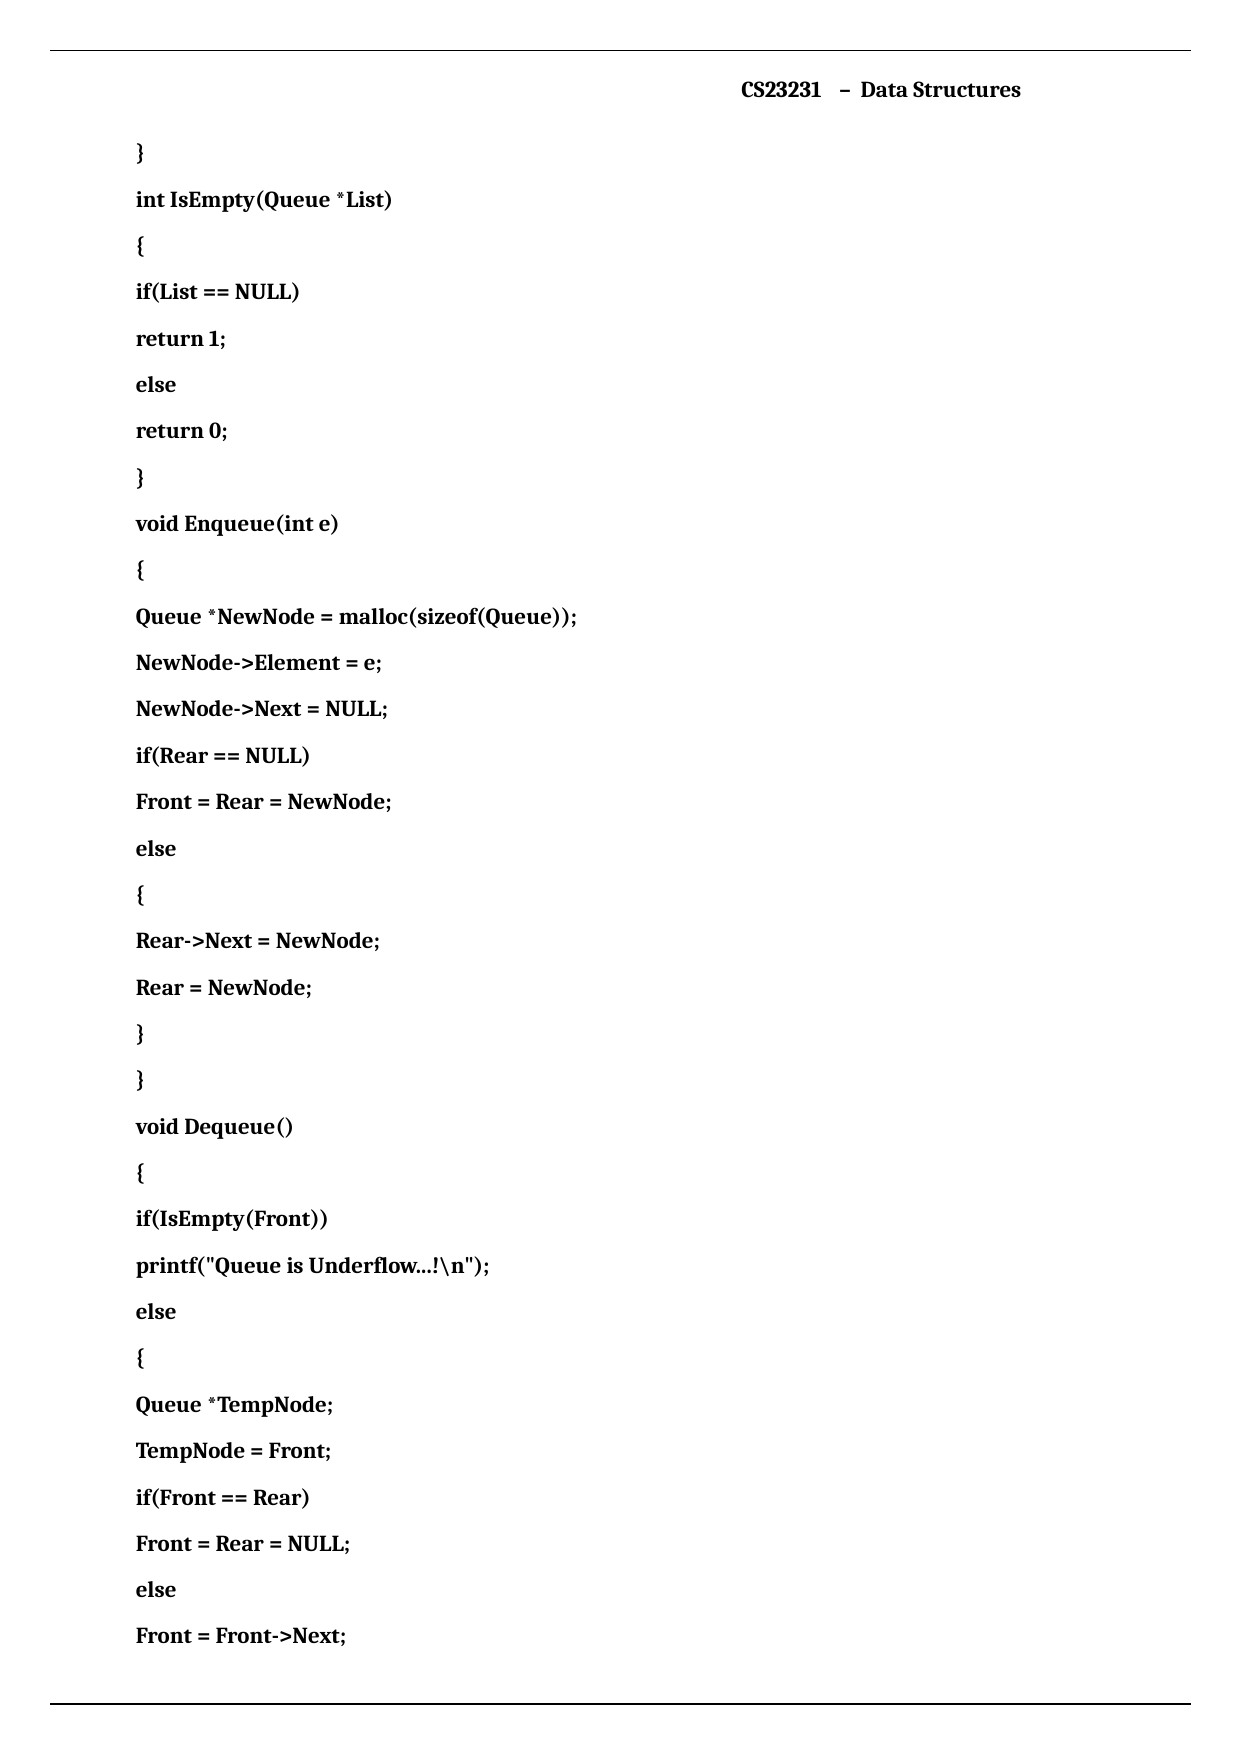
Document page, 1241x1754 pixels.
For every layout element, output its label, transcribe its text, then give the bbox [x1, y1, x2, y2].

text Queue *NewNode = malloc(sizeof(Queue)); [136, 603, 1132, 630]
text int IsEmpty(Queue *List) [136, 186, 1132, 213]
text void Dequeue() [136, 1113, 1132, 1140]
picture [739, 71, 1093, 103]
text void Enqueue(int e) [136, 511, 1132, 537]
text return 0; [136, 418, 1132, 444]
text else [136, 1577, 1132, 1603]
text if(IsEmpty(Front)) [136, 1206, 1132, 1232]
text } [136, 140, 1132, 166]
text NewNode->Element = e; [136, 650, 1132, 676]
text return 1; [136, 325, 1132, 352]
text } [136, 1067, 1132, 1093]
text { [136, 882, 1132, 908]
text Front = Rear = NewNode; [136, 789, 1132, 815]
text } [136, 464, 1132, 491]
text NewNode->Next = NULL; [136, 696, 1132, 723]
text else [136, 1299, 1132, 1325]
text if(Rear == NULL) [136, 743, 1132, 769]
text { [136, 1160, 1132, 1186]
text printf("Queue is Underflow...!\n"); [136, 1252, 1132, 1279]
text } [136, 1021, 1132, 1047]
text Queue *TempNode; [136, 1392, 1132, 1418]
text if(List == NULL) [136, 279, 1132, 305]
text Front = Front->Next; [136, 1623, 1132, 1650]
text { [136, 233, 1132, 259]
text Front = Rear = NULL; [136, 1531, 1132, 1557]
text { [136, 1345, 1132, 1372]
text else [136, 835, 1132, 862]
text else [136, 372, 1132, 398]
text TempNode = Front; [136, 1438, 1132, 1464]
text if(Front == Rear) [136, 1484, 1132, 1511]
text Rear->Next = NewNode; [136, 928, 1132, 954]
text { [136, 557, 1132, 583]
text Rear = NewNode; [136, 974, 1132, 1001]
